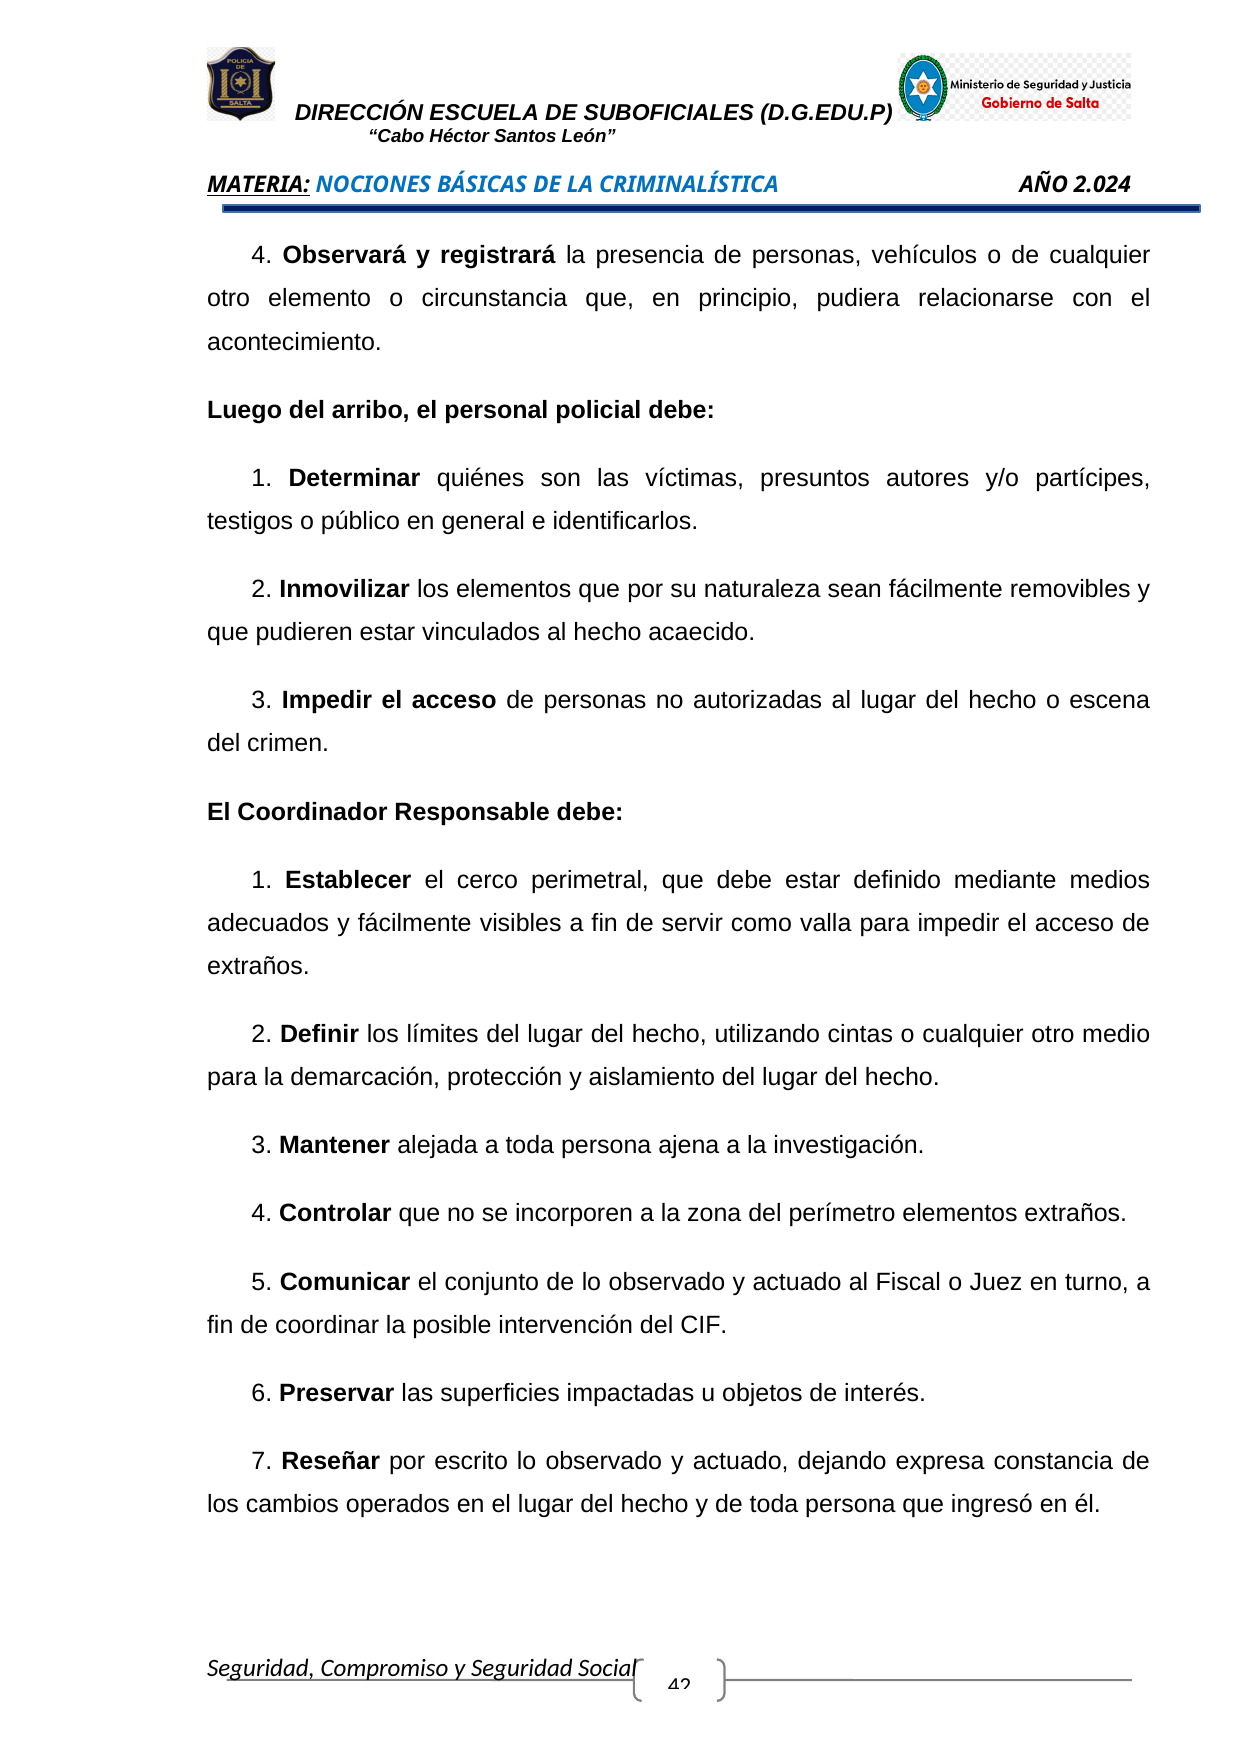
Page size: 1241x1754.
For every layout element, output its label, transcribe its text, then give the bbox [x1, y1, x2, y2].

text 7. Reseñar por escrito lo observado y actuado, dejando expresa constancia de los cambios operados en el lugar del hecho y de toda persona que ingresó en él. [207, 1446, 1152, 1518]
picture [206, 47, 276, 121]
picture [898, 53, 1132, 121]
text 6. Preservar las superficies impactadas u objetos de interés. [207, 1378, 1152, 1406]
text 5. Comunicar el conjunto de lo observado y actuado al Fiscal o Juez en turno, a fin de coordinar la posible intervención del CIF. [207, 1266, 1152, 1338]
text 3. Impedir el acceso de personas no autorizadas al lugar del hecho o escena del crimen. [207, 685, 1152, 757]
text 1. Determinar quiénes son las víctimas, presuntos autores y/o partícipes, testigos o público en general e identificarlos. [207, 463, 1152, 534]
text 4. Observará y registrará la presencia de personas, vehículos o de cualquier otro elemento o circunstancia que, en principio, pudiera relacionarse con el acontecimiento. [207, 240, 1152, 355]
text 3. Mantener alejada a toda persona ajena a la investigación. [207, 1130, 1152, 1159]
text 4. Controlar que no se incorporen a la zona del perímetro elementos extraños. [207, 1198, 1152, 1227]
text 1. Establecer el cerco perimetral, que debe estar definido mediante medios adecuados y fácilmente visibles a fin de servir como valla para impedir el acceso de extraños. [207, 864, 1152, 979]
text El Coordinador Responsable debe: [207, 796, 1152, 825]
text 2. Definir los límites del lugar del hecho, utilizando cintas o cualquier otro medio para la demarcación, protección y aislamiento del lugar del hecho. [207, 1019, 1152, 1091]
text 2. Inmovilizar los elementos que por su naturaleza sean fácilmente removibles y que pudieren estar vinculados al hecho acaecido. [207, 574, 1152, 646]
text Luego del arribo, el personal policial debe: [207, 394, 1152, 423]
